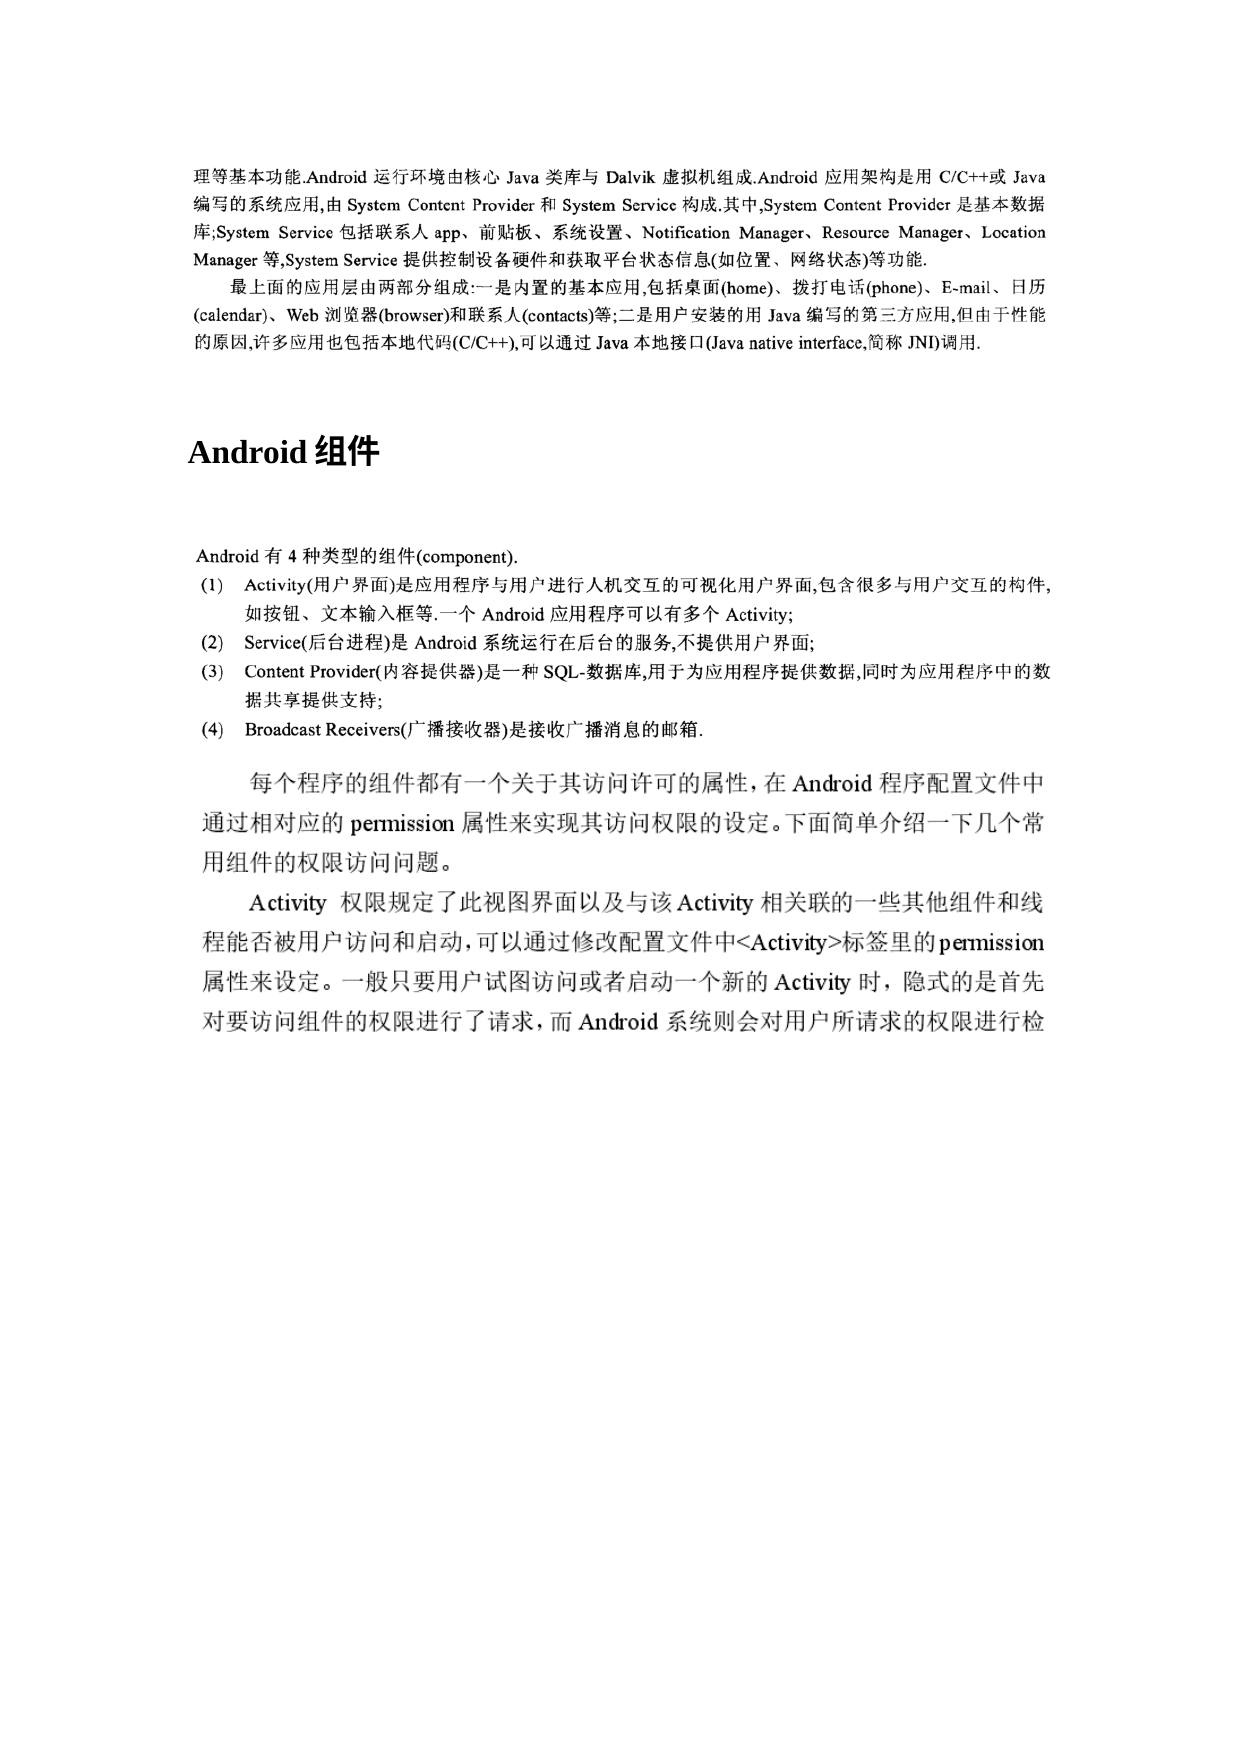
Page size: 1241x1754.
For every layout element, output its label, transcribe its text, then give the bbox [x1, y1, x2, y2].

picture [187, 771, 1053, 1041]
subtitle Android组件 [187, 417, 1053, 482]
picture [187, 162, 1053, 365]
picture [187, 543, 1053, 748]
